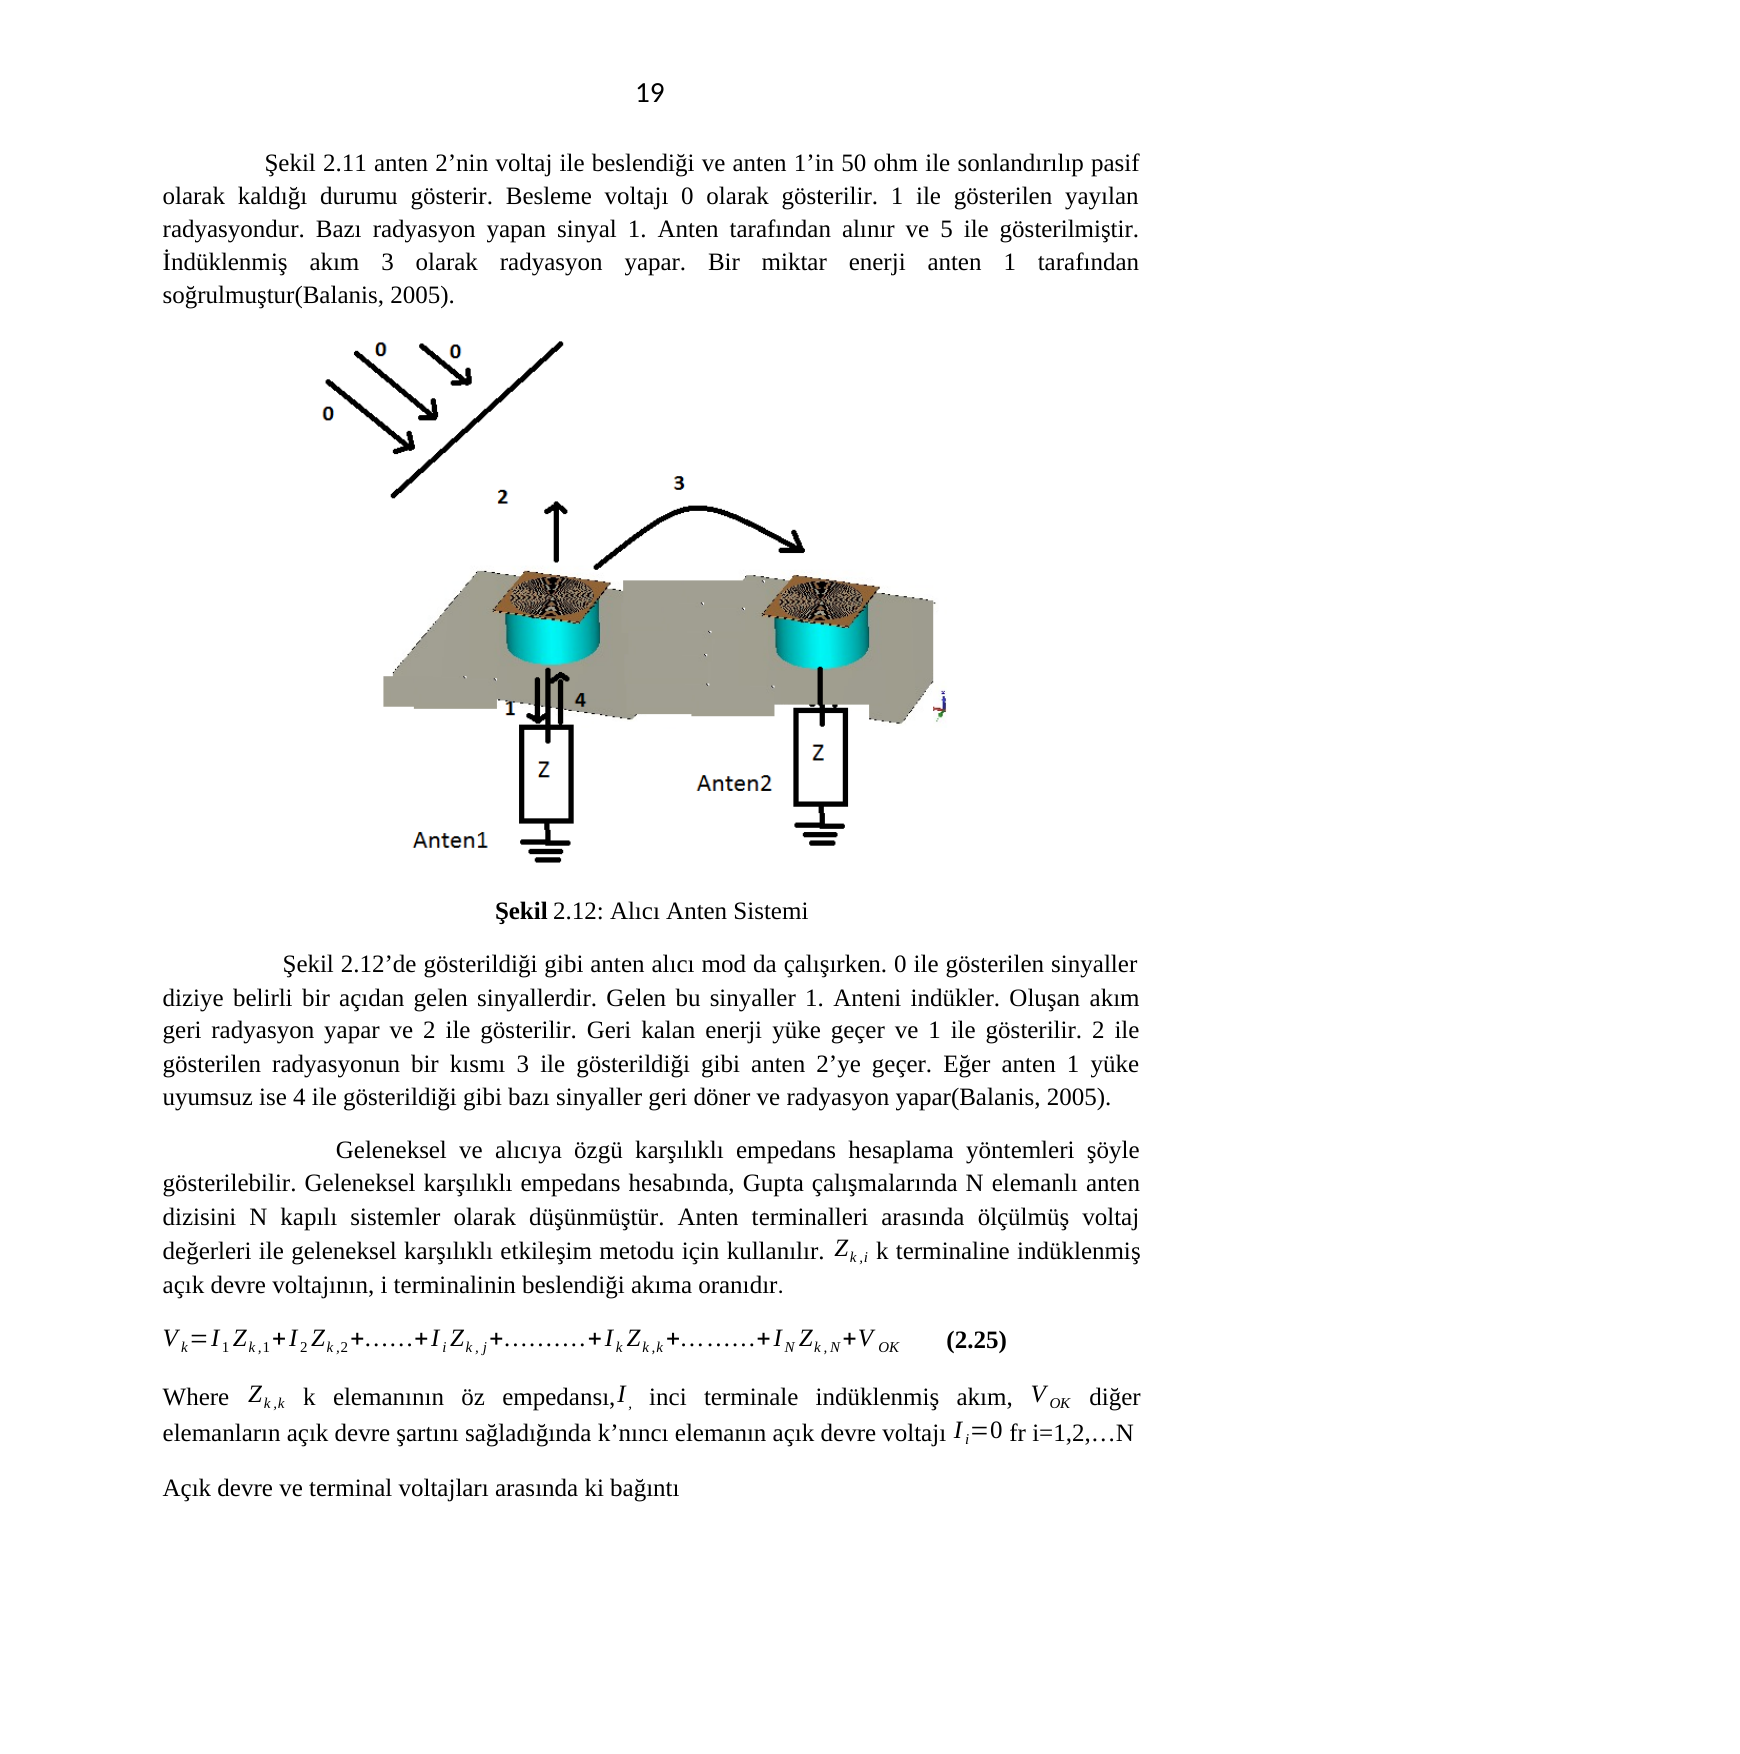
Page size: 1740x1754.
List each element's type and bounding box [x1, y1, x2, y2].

picture [292, 333, 1011, 871]
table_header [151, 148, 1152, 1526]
